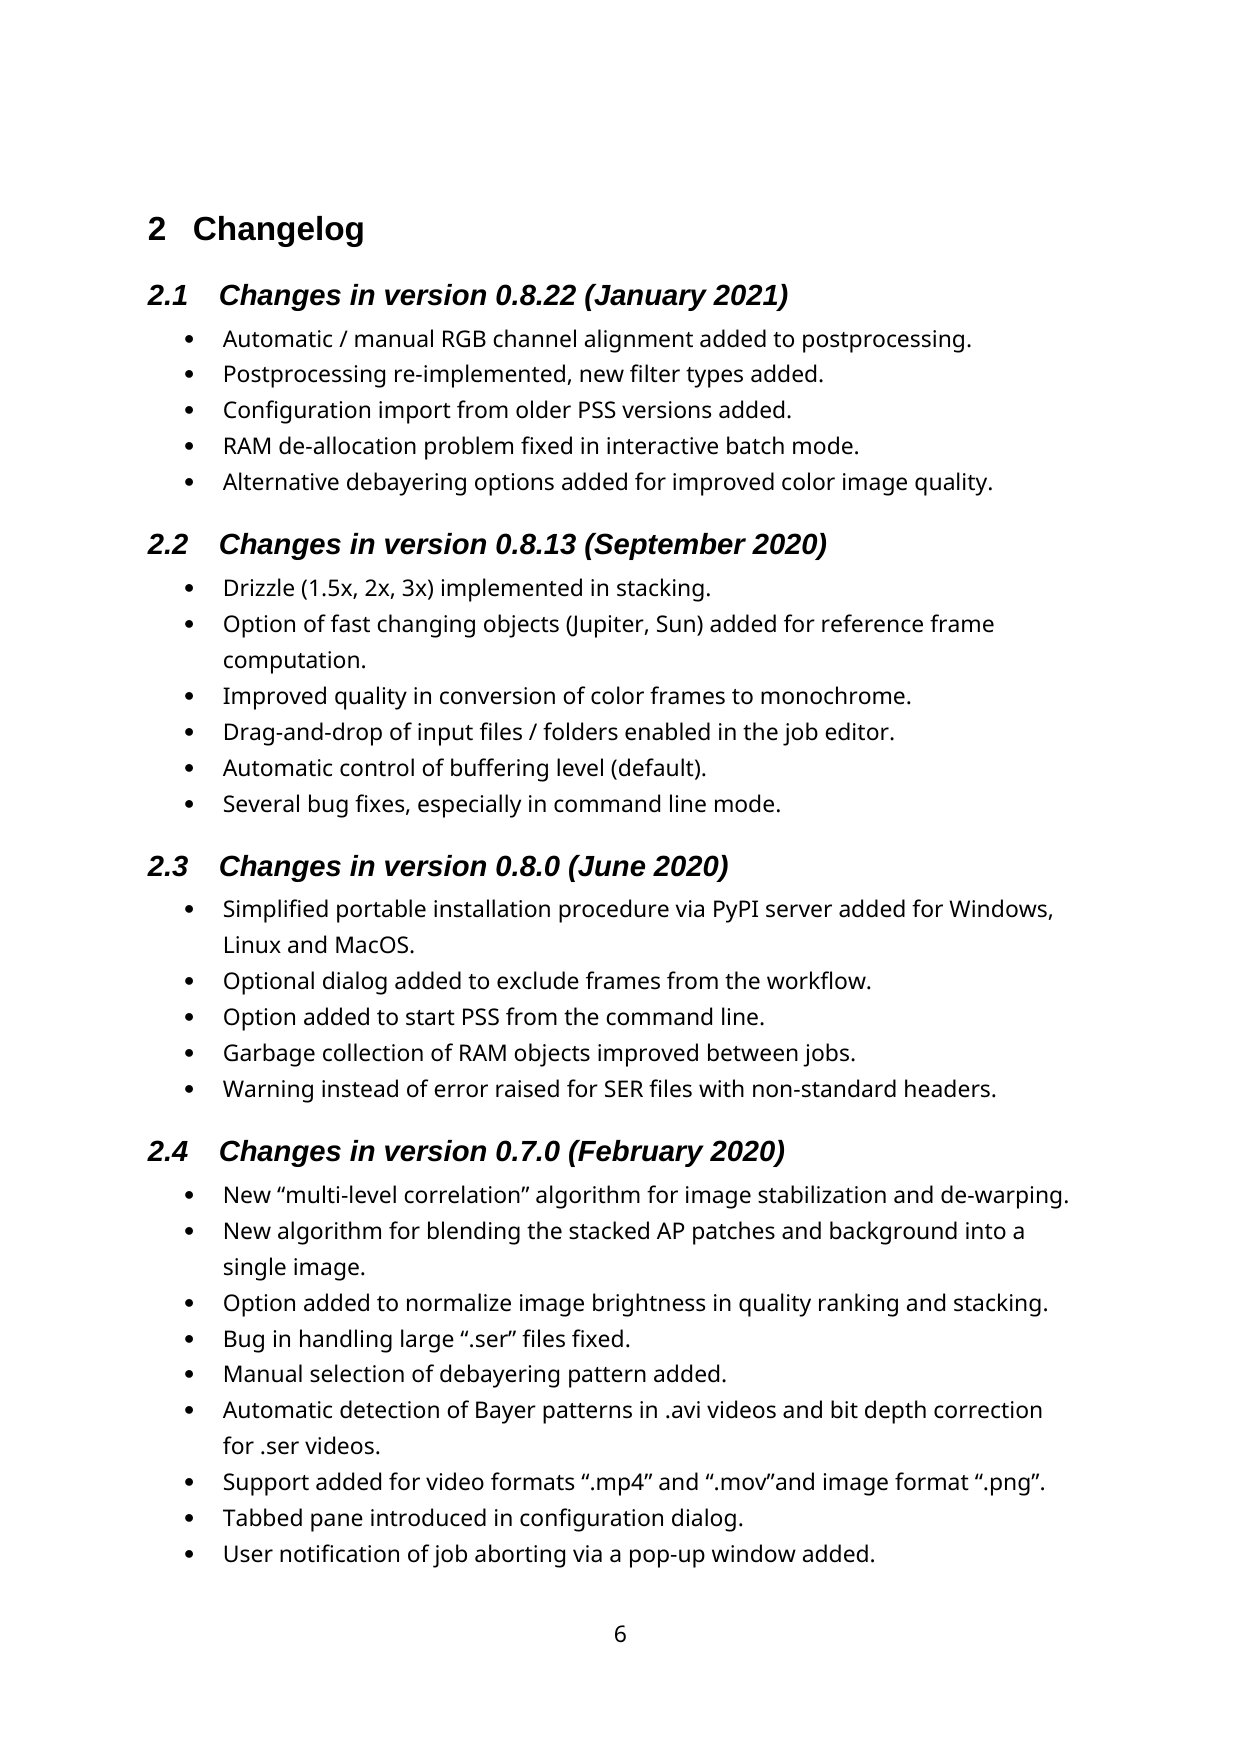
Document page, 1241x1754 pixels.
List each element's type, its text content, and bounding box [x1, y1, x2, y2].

list Garbage collection of RAM objects improved between jobs. [185, 1037, 1093, 1068]
list Automatic / manual RGB channel alignment added to postprocessing. [185, 322, 1093, 354]
list RAM de-allocation problem fixed in interactive batch mode. [185, 430, 1093, 462]
list Warning instead of error raised for SER files with non-standard headers. [185, 1073, 1093, 1104]
list New algorithm for blending the stacked AP patches and background into a single image. [185, 1215, 1093, 1282]
list Drizzle (1.5x, 2x, 3x) implemented in stacking. [185, 572, 1093, 603]
subtitle Changelog [148, 208, 1093, 247]
list Postprocessing re-implemented, new filter types added. [185, 358, 1093, 390]
list Option added to start PSS from the command line. [185, 1001, 1093, 1032]
list Manual selection of debayering pattern added. [185, 1358, 1093, 1390]
subtitle Changes in version 0.7.0 (February 2020) [148, 1134, 1093, 1167]
list New “multi-level correlation” algorithm for image stabilization and de-warping. [185, 1179, 1093, 1210]
list Tabbed pane introduced in configuration dialog. [185, 1502, 1093, 1533]
list Drag-and-drop of input files / folders enabled in the job editor. [185, 716, 1093, 747]
list Several bug fixes, especially in command line mode. [185, 788, 1093, 819]
subtitle Changes in version 0.8.22 (January 2021) [148, 278, 1093, 311]
list Optional dialog added to exclude frames from the workflow. [185, 965, 1093, 996]
list User notification of job aborting via a pop-up window added. [185, 1538, 1093, 1569]
list Configuration import from older PSS versions added. [185, 394, 1093, 426]
list Simplified portable installation procedure via PyPI server added for Windows, Linux and MacOS. [185, 893, 1093, 961]
list Option added to normalize image brightness in quality ranking and stacking. [185, 1287, 1093, 1318]
list Alternative debayering options added for improved color image quality. [185, 466, 1093, 497]
list Automatic detection of Bayer patterns in .avi videos and bit depth correction for .ser videos. [185, 1394, 1093, 1462]
subtitle Changes in version 0.8.0 (June 2020) [148, 848, 1093, 882]
list Bug in handling large “.ser” files fixed. [185, 1322, 1093, 1354]
list Support added for video formats “.mp4” and “.mov”and image format “.png”. [185, 1466, 1093, 1497]
subtitle Changes in version 0.8.13 (September 2020) [148, 527, 1093, 561]
list Improved quality in conversion of color frames to monochrome. [185, 680, 1093, 711]
list Option of fast changing objects (Jupiter, Sun) added for reference frame computation. [185, 608, 1093, 675]
list Automatic control of buffering level (default). [185, 752, 1093, 783]
